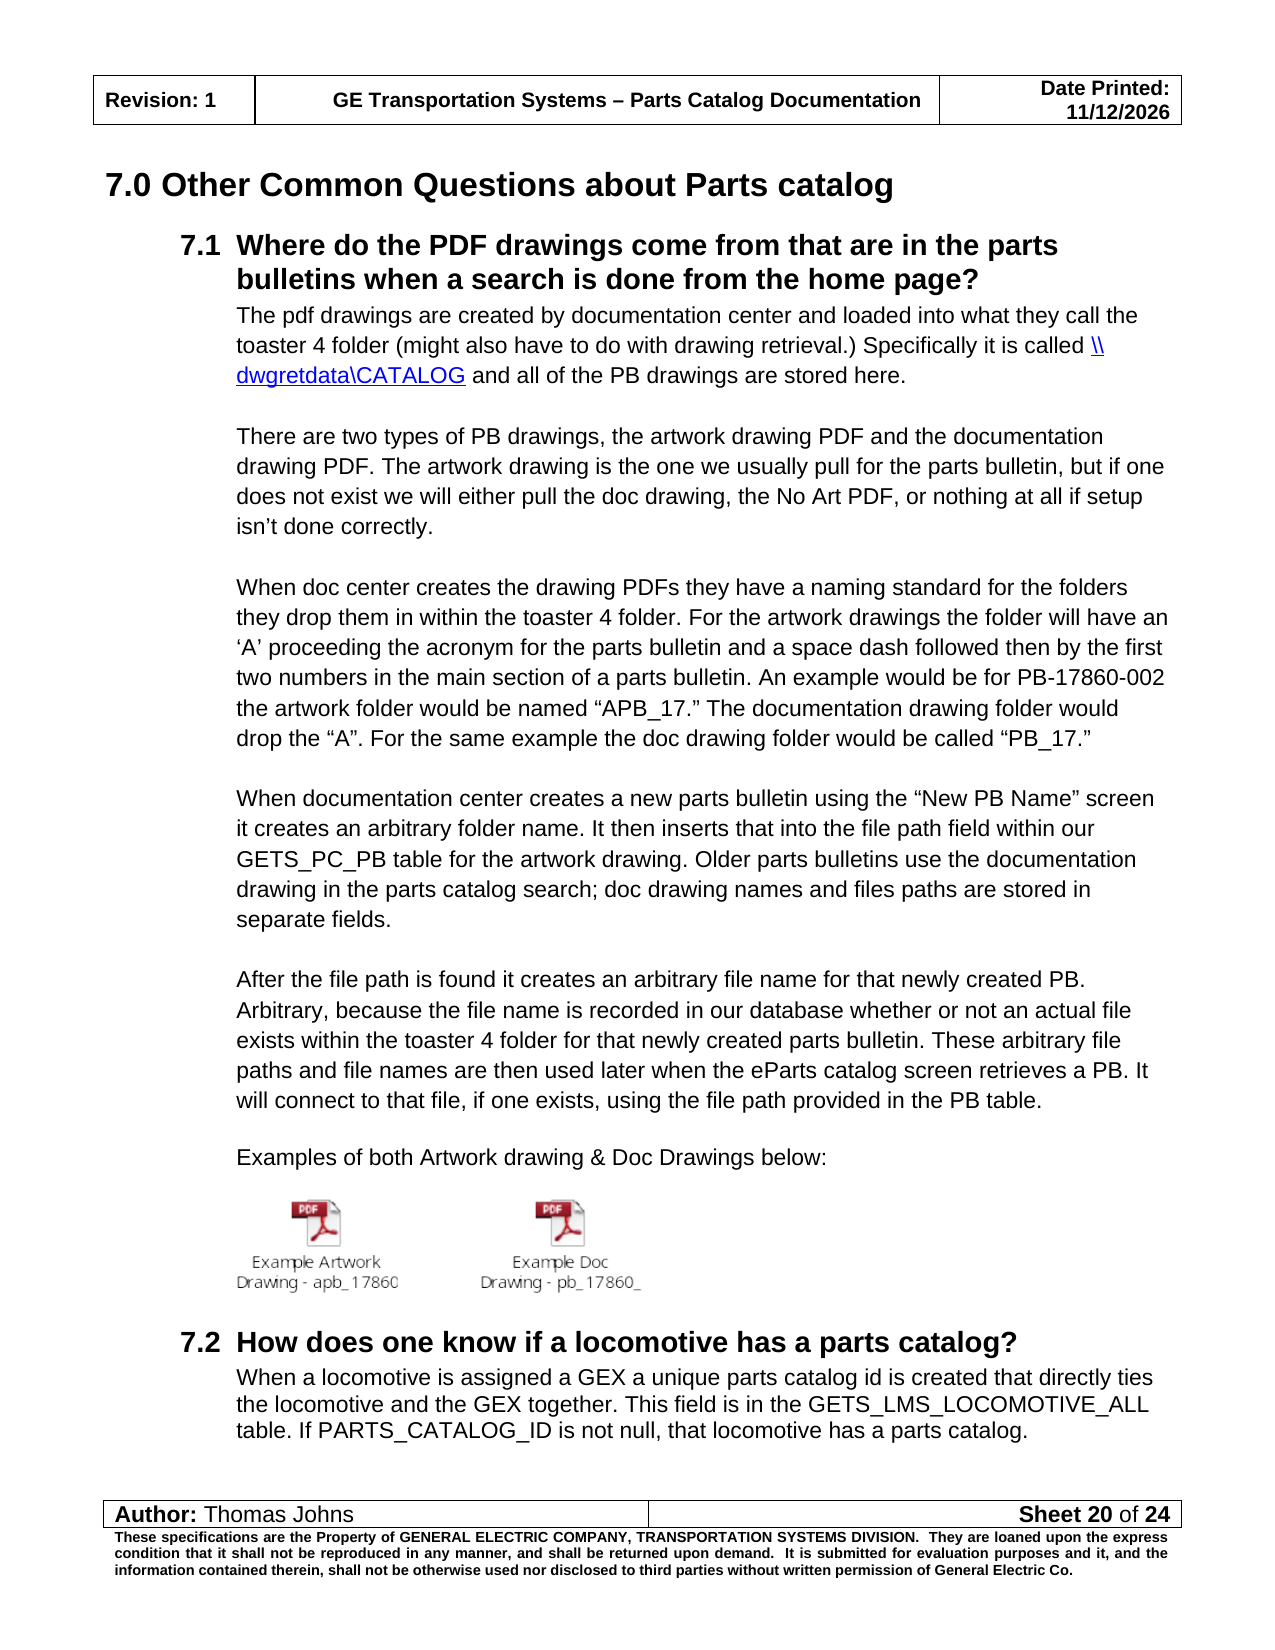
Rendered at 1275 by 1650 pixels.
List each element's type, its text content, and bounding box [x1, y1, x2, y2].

text Examples of both Artwork drawing & Doc Drawings below: [236, 1144, 1170, 1170]
text When documentation center creates a new parts bulletin using the “New PB Name” screen it creates an arbitrary folder name. It then inserts that into the file path field within our GETS_PC_PB table for the artwork drawing. Older parts bulletins use the documentation drawing in the parts catalog search; doc drawing names and files paths are stored in separate fields. [236, 785, 1170, 932]
text There are two types of PB drawings, the artwork drawing PDF and the documentation drawing PDF. The artwork drawing is the one we usually pull for the parts bulletin, but if one does not exist we will either pull the doc drawing, the No Art PDF, or nothing at all if setup isn’t done correctly. [236, 423, 1170, 539]
subtitle Where do the PDF drawings come from that are in the parts bulletins when a search is done from the home page? [180, 228, 1170, 296]
subtitle How does one know if a locomotive has a parts catalog? [180, 1324, 1170, 1358]
text After the file path is found it creates an arbitrary file name for that newly created PB. Arbitrary, because the file name is recorded in our database whether or not an actual file exists within the toaster 4 folder for that newly created parts bulletin. These arbitrary file paths and file names are then used later when the eParts catalog screen retrieves a PB. It will connect to that file, if one exists, using the file path provided in the PB table. [236, 966, 1170, 1113]
text The pdf drawings are created by documentation center and loaded into what they call the toaster 4 folder (might also have to do with drawing retrieval.) Specifically it is called \\dwgretdata\CATALOG and all of the PB drawings are stored here. [236, 302, 1170, 388]
text When a locomotive is assigned a GEX a unique parts catalog id is created that directly ties the locomotive and the GEX together. This field is in the GETS_LMS_LOCOMOTIVE_ALL table. If PARTS_CATALOG_ID is not null, that locomotive has a parts catalog. [236, 1364, 1170, 1443]
subtitle Other Common Questions about Parts catalog [105, 165, 1170, 203]
text When doc center creates the drawing PDFs they have a naming standard for the folders they drop them in within the toaster 4 folder. For the artwork drawings the folder will have an ‘A’ proceeding the acronym for the parts bulletin and a space dash followed then by the first two numbers in the main section of a parts bulletin. An example would be for PB-17860-002 the artwork folder would be named “APB_17.” The documentation drawing folder would drop the “A”. For the same example the doc drawing folder would be called “PB_17.” [236, 574, 1170, 751]
